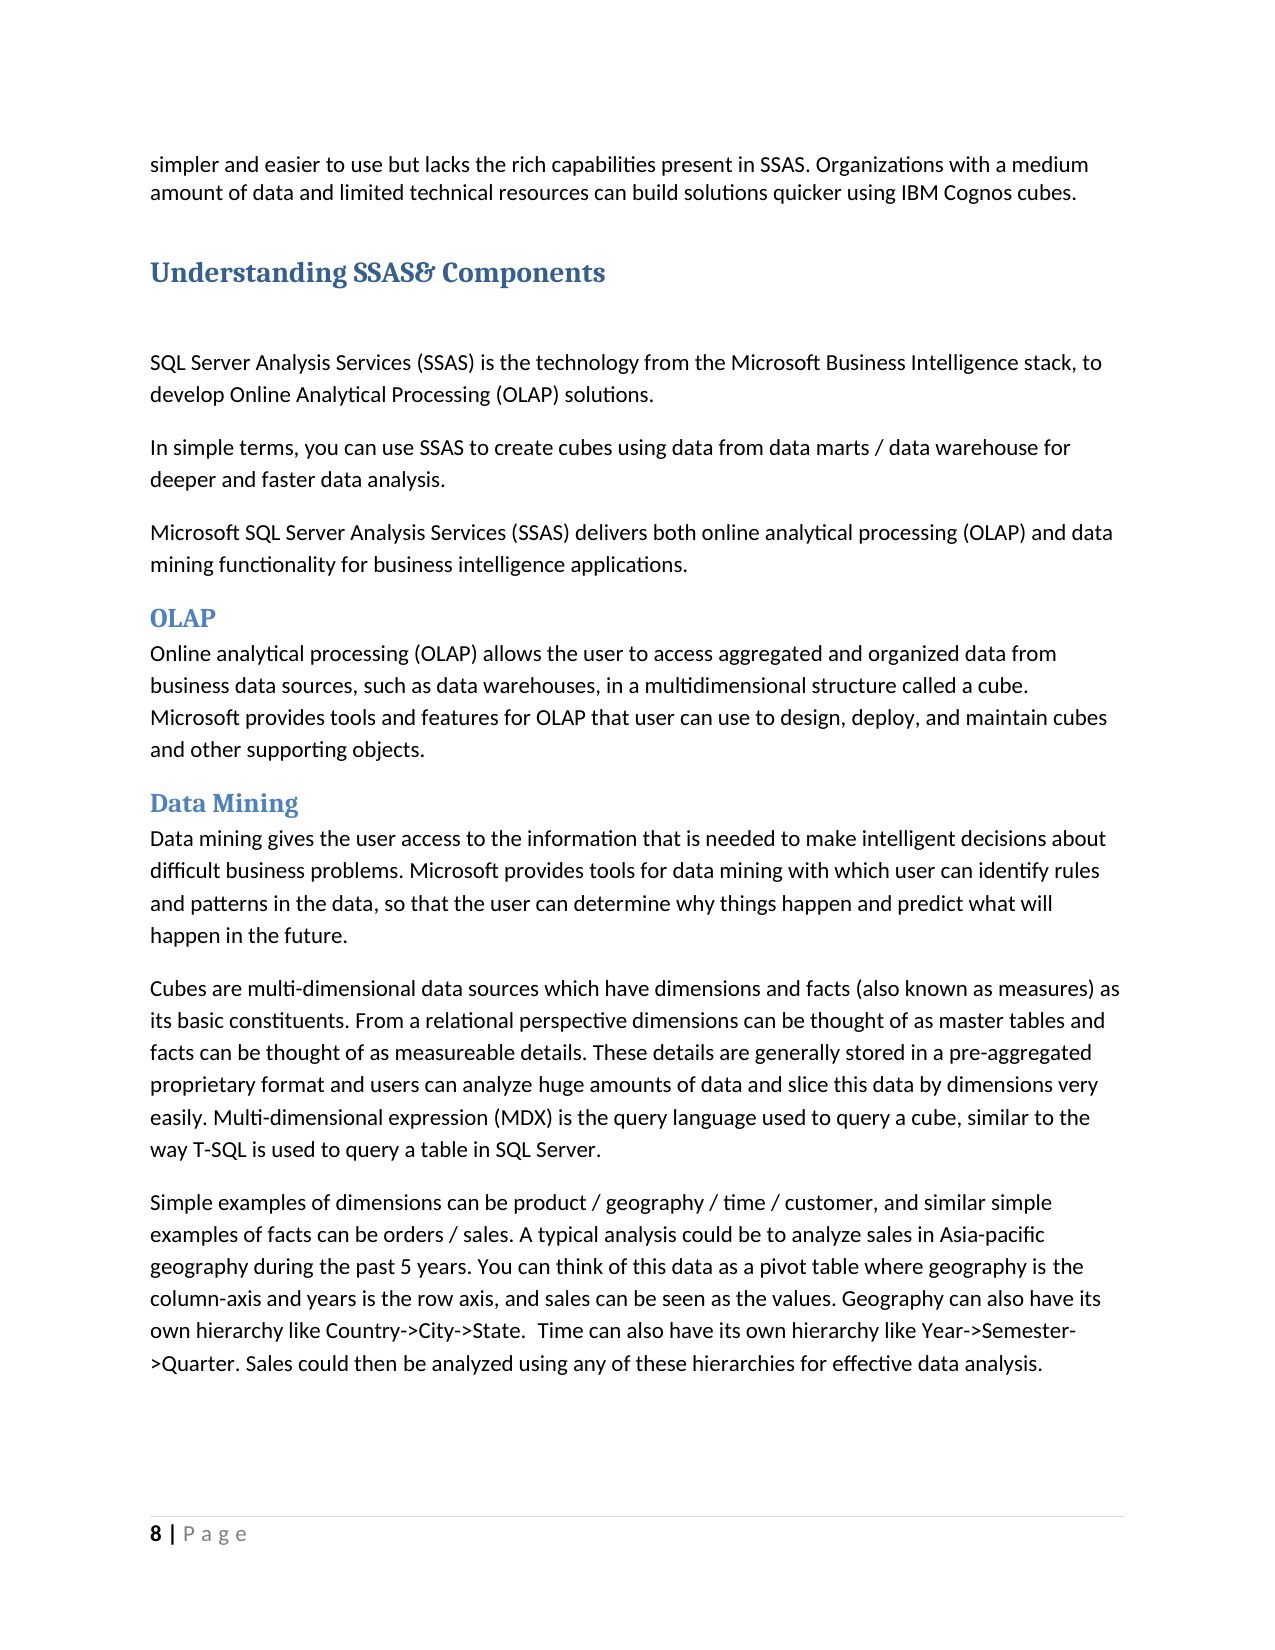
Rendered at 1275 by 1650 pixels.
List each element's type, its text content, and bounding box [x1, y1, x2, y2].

subtitle OLAP [150, 603, 1125, 634]
subtitle Data Mining [150, 788, 1125, 820]
text Simple examples of dimensions can be product / geography / time / customer, and similar simple examples of facts can be orders / sales. A typical analysis could be to analyze sales in Asia-pacific geography during the past 5 years. You can think of this data as a pivot table where geography is the column-axis and years is the row axis, and sales can be seen as the values. Geography can also have its own hierarchy like Country->City->State. Time can also have its own hierarchy like Year->Semester->Quarter. Sales could then be analyzed using any of these hierarchies for effective data analysis. [150, 1188, 1125, 1377]
text Data mining gives the user access to the information that is needed to make intelligent decisions about difficult business problems. Microsoft provides tools for data mining with which user can identify rules and patterns in the data, so that the user can determine why things happen and predict what will happen in the future. [150, 824, 1125, 949]
text In simple terms, you can use SSAS to create cubes using data from data marts / data warehouse for deeper and faster data analysis. [150, 433, 1125, 493]
subtitle Understanding SSAS& Components [150, 256, 1125, 289]
text SQL Server Analysis Services (SSAS) is the technology from the Microsoft Business Intelligence stack, to develop Online Analytical Processing (OLAP) solutions. [150, 348, 1125, 408]
text Microsoft SQL Server Analysis Services (SSAS) delivers both online analytical processing (OLAP) and data mining functionality for business intelligence applications. [150, 518, 1125, 578]
text Cubes are multi-dimensional data sources which have dimensions and facts (also known as measures) as its basic constituents. From a relational perspective dimensions can be thought of as master tables and facts can be thought of as measureable details. These details are generally stored in a pre-aggregated proprietary format and users can analyze huge amounts of data and slice this data by dimensions very easily. Multi-dimensional expression (MDX) is the query language used to query a cube, similar to the way T-SQL is used to query a table in SQL Server. [150, 974, 1125, 1163]
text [150, 150, 1125, 206]
text Online analytical processing (OLAP) allows the user to access aggregated and organized data from business data sources, such as data warehouses, in a multidimensional structure called a cube. Microsoft provides tools and features for OLAP that user can use to design, deploy, and maintain cubes and other supporting objects. [150, 639, 1125, 763]
